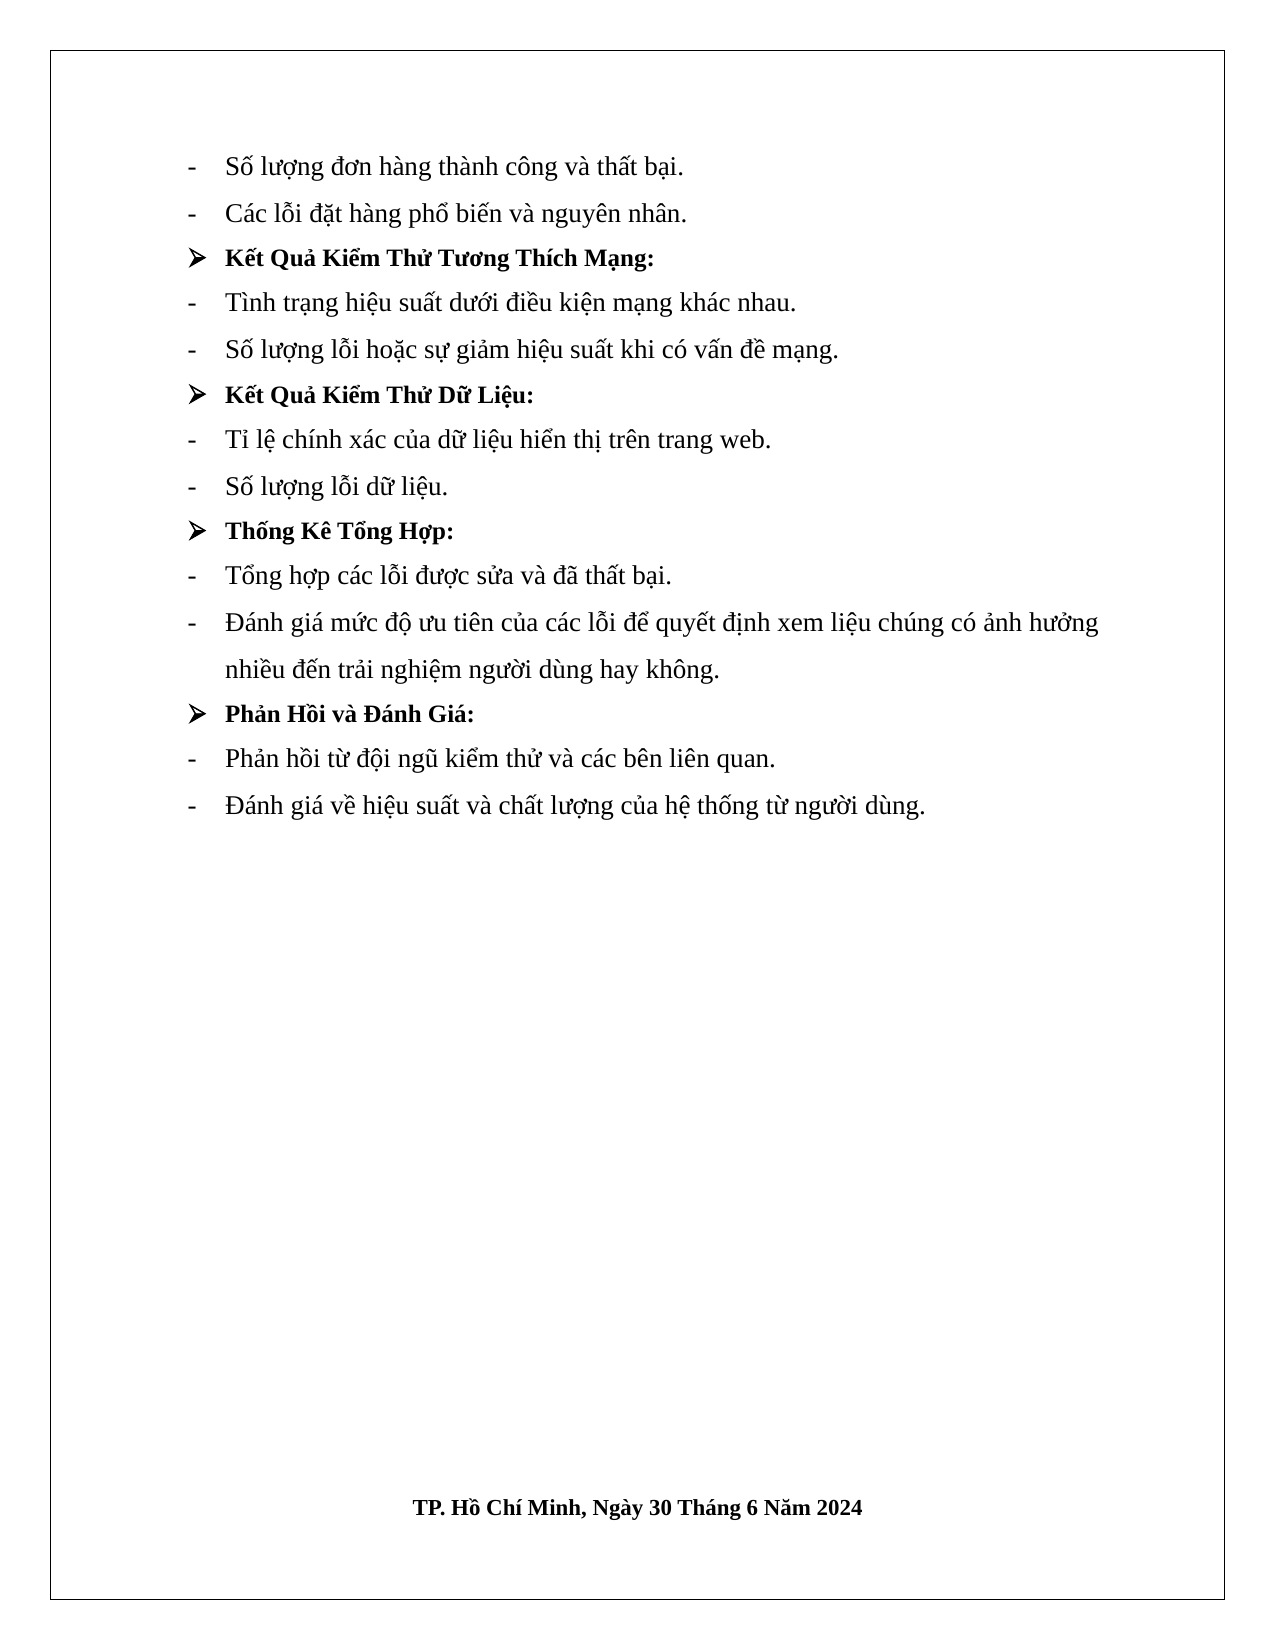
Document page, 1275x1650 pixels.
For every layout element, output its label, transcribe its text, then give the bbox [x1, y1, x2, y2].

list Số lượng lỗi hoặc sự giảm hiệu suất khi có vấn đề mạng. [187, 333, 1125, 364]
list Số lượng đơn hàng thành công và thất bại. [187, 150, 1125, 181]
list Số lượng lỗi dữ liệu. [187, 469, 1125, 501]
list Phản Hồi và Đánh Giá: [187, 699, 1125, 728]
list Thống Kê Tổng Hợp: [187, 516, 1125, 545]
list Đánh giá mức độ ưu tiên của các lỗi để quyết định xem liệu chúng có ảnh hưởng nhiều đến trải nghiệm người dùng hay không. [187, 606, 1125, 684]
list Tổng hợp các lỗi được sửa và đã thất bại. [187, 559, 1125, 591]
list Các lỗi đặt hàng phổ biến và nguyên nhân. [187, 197, 1125, 228]
list Phản hồi từ đội ngũ kiểm thử và các bên liên quan. [187, 742, 1125, 774]
list Kết Quả Kiểm Thử Tương Thích Mạng: [187, 243, 1125, 272]
list Kết Quả Kiểm Thử Dữ Liệu: [187, 380, 1125, 408]
list Tình trạng hiệu suất dưới điều kiện mạng khác nhau. [187, 286, 1125, 318]
list Tỉ lệ chính xác của dữ liệu hiển thị trên trang web. [187, 423, 1125, 454]
list Đánh giá về hiệu suất và chất lượng của hệ thống từ người dùng. [187, 789, 1125, 820]
